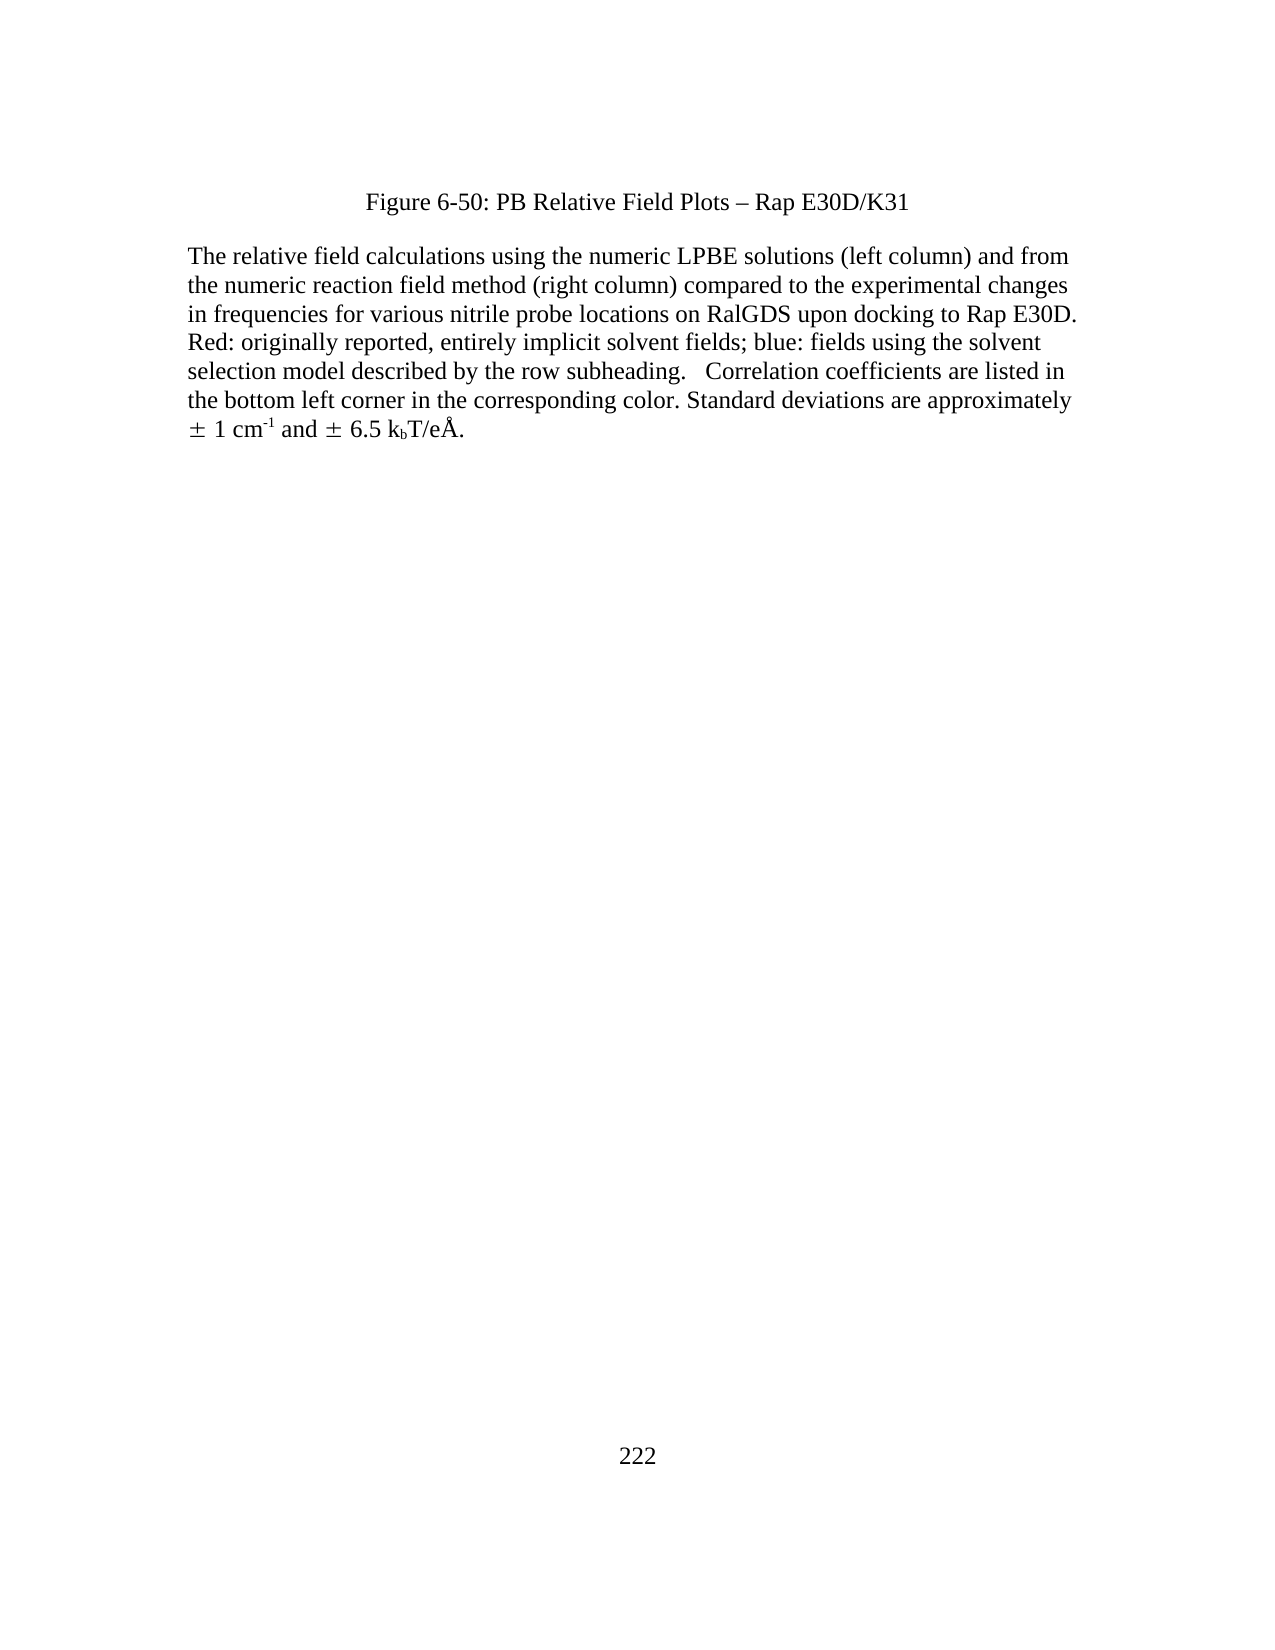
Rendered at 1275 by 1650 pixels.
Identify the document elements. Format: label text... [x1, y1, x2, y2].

text The relative field calculations using the numeric LPBE solutions (left column) and from the numeric reaction field method (right column) compared to the experimental changes in frequencies for various nitrile probe locations on RalGDS upon docking to Rap E30D. Red: originally reported, entirely implicit solvent fields; blue: fields using the solvent selection model described by the row subheading. Correlation coefficients are listed in the bottom left corner in the corresponding color. Standard deviations are approximately 1 cm-1 and 6.5 kbT/eÅ. [187, 241, 1087, 442]
